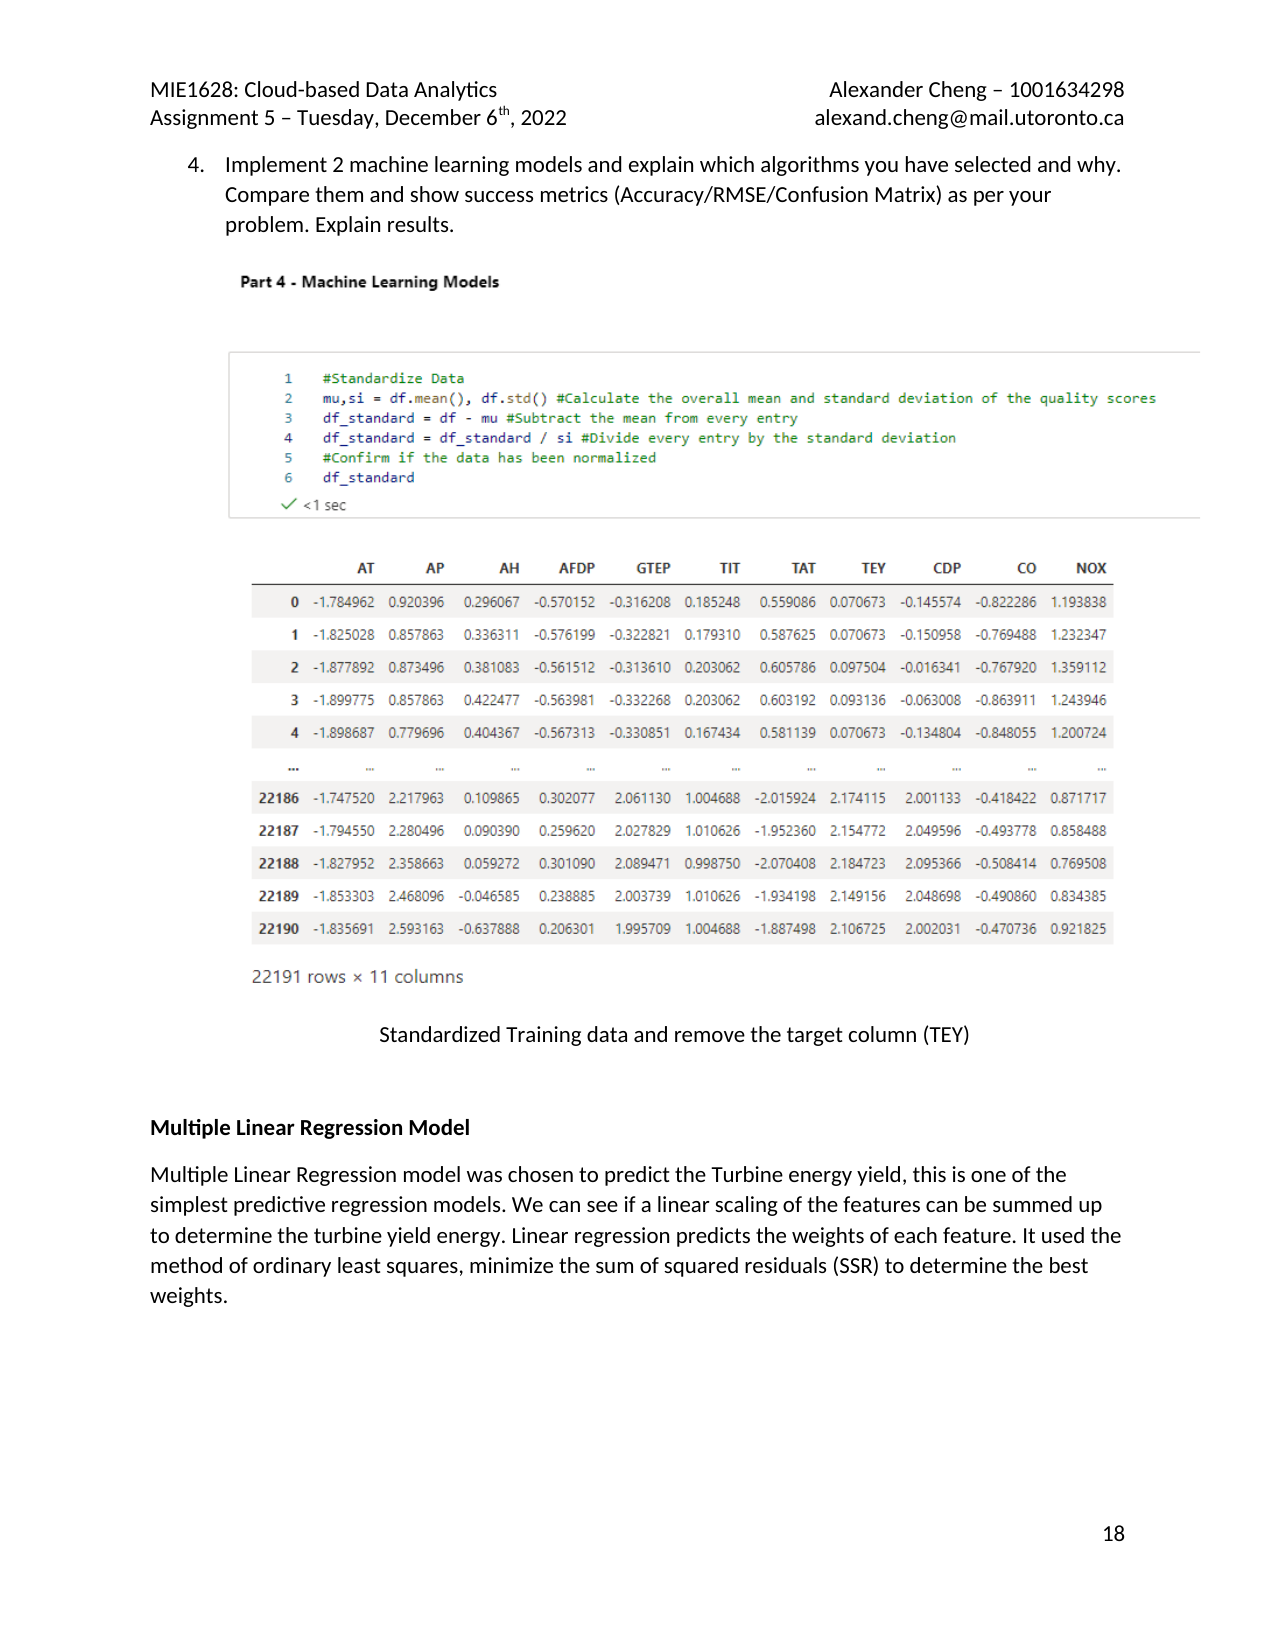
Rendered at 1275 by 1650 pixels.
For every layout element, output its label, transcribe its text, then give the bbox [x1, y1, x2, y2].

list Implement 2 machine learning models and explain which algorithms you have selected and why. Compare them and show success metrics (Accuracy/RMSE/Confusion Matrix) as per your problem. Explain results. [187, 150, 1125, 238]
list Standardized Training data and remove the target column (TEY) [225, 1020, 1125, 1048]
text Multiple Linear Regression model was chosen to predict the Turbine energy yield, this is one of the simplest predictive regression models. We can see if a linear scaling of the features can be summed up to determine the turbine yield energy. Linear regression predicts the weights of each feature. It used the method of ordinary least squares, minimize the sum of squared residuals (SSR) to determine the best weights. [150, 1160, 1125, 1309]
picture [225, 270, 1200, 1018]
text Multiple Linear Regression Model [150, 1113, 1125, 1141]
